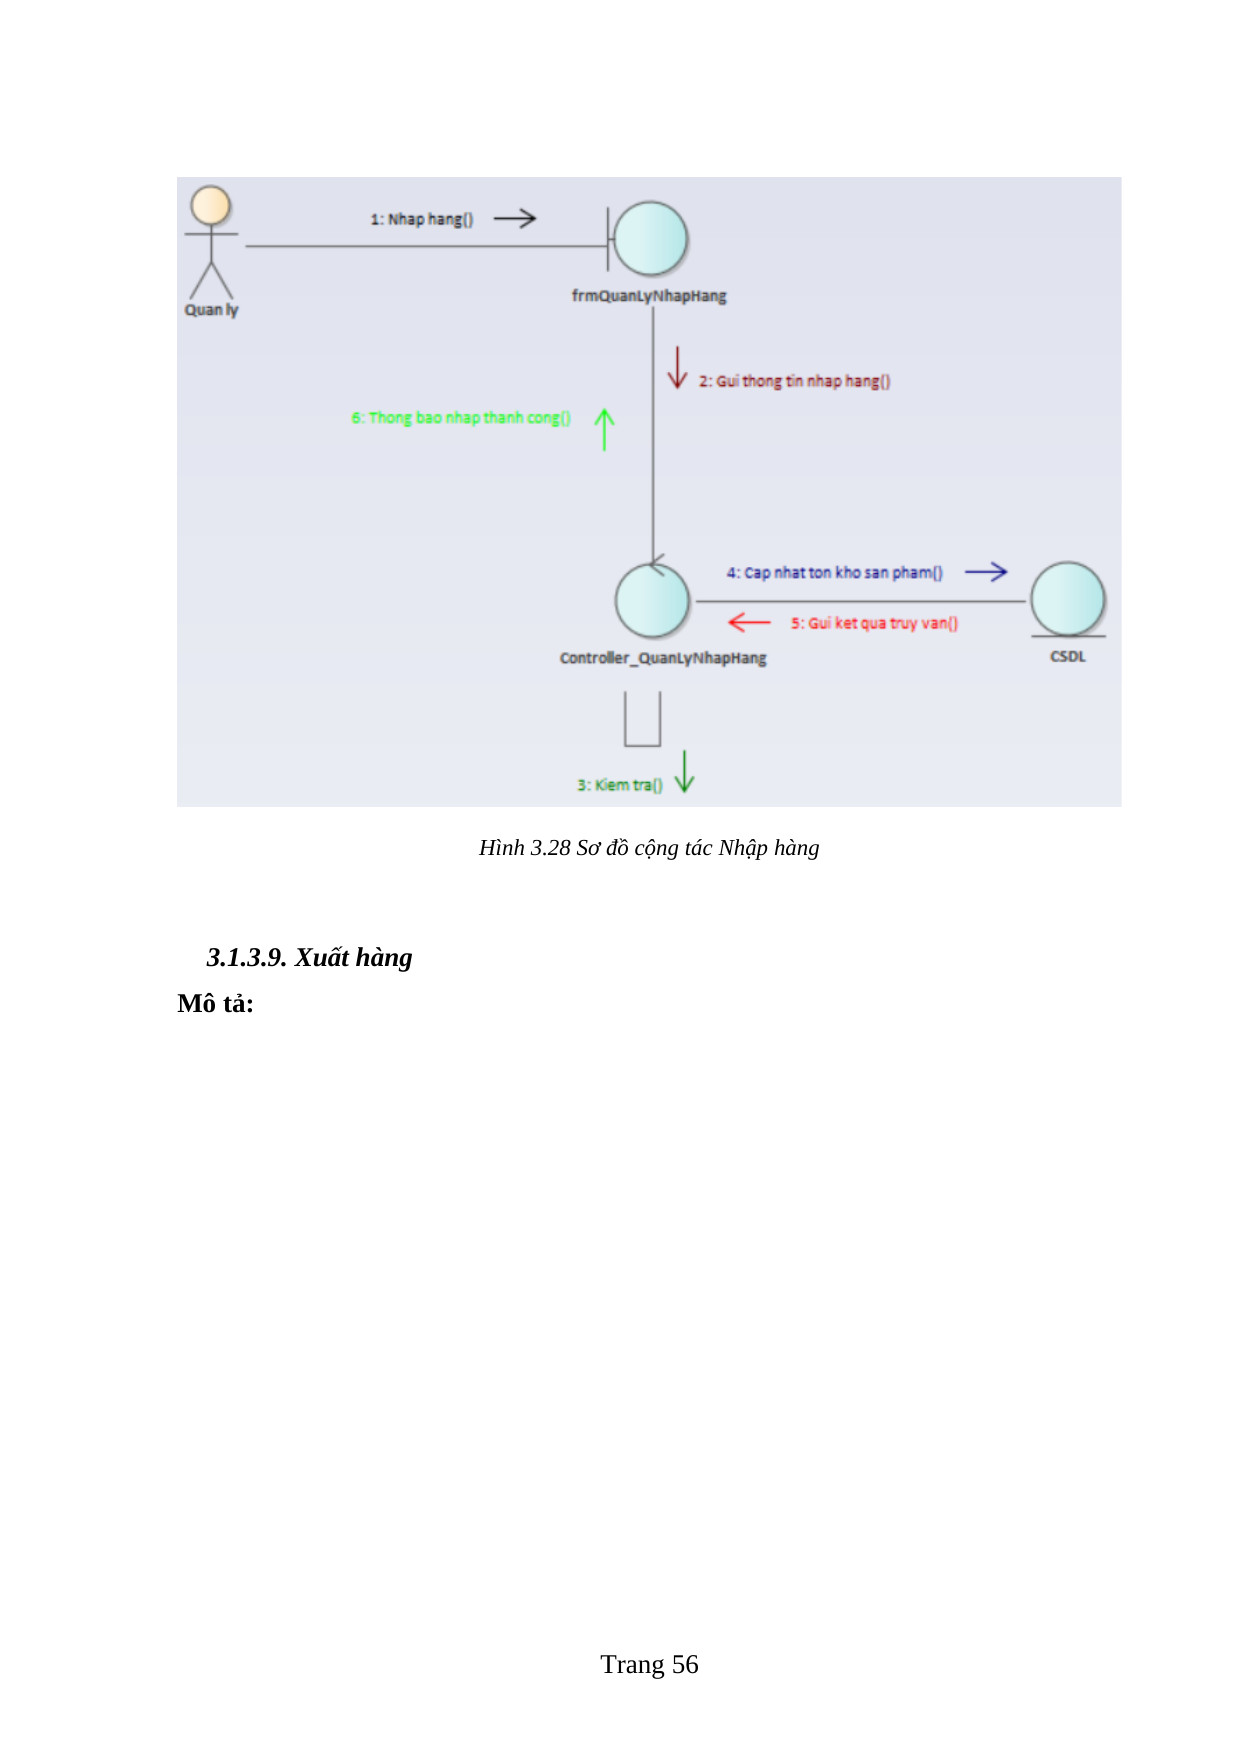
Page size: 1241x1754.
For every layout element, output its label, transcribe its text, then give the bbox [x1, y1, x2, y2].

text Mô tả: [177, 987, 1122, 1018]
subtitle Xuất hàng [207, 941, 1122, 972]
text Hình 3.28 Sơ đồ cộng tác Nhập hàng [177, 834, 1122, 861]
picture [177, 177, 1122, 807]
